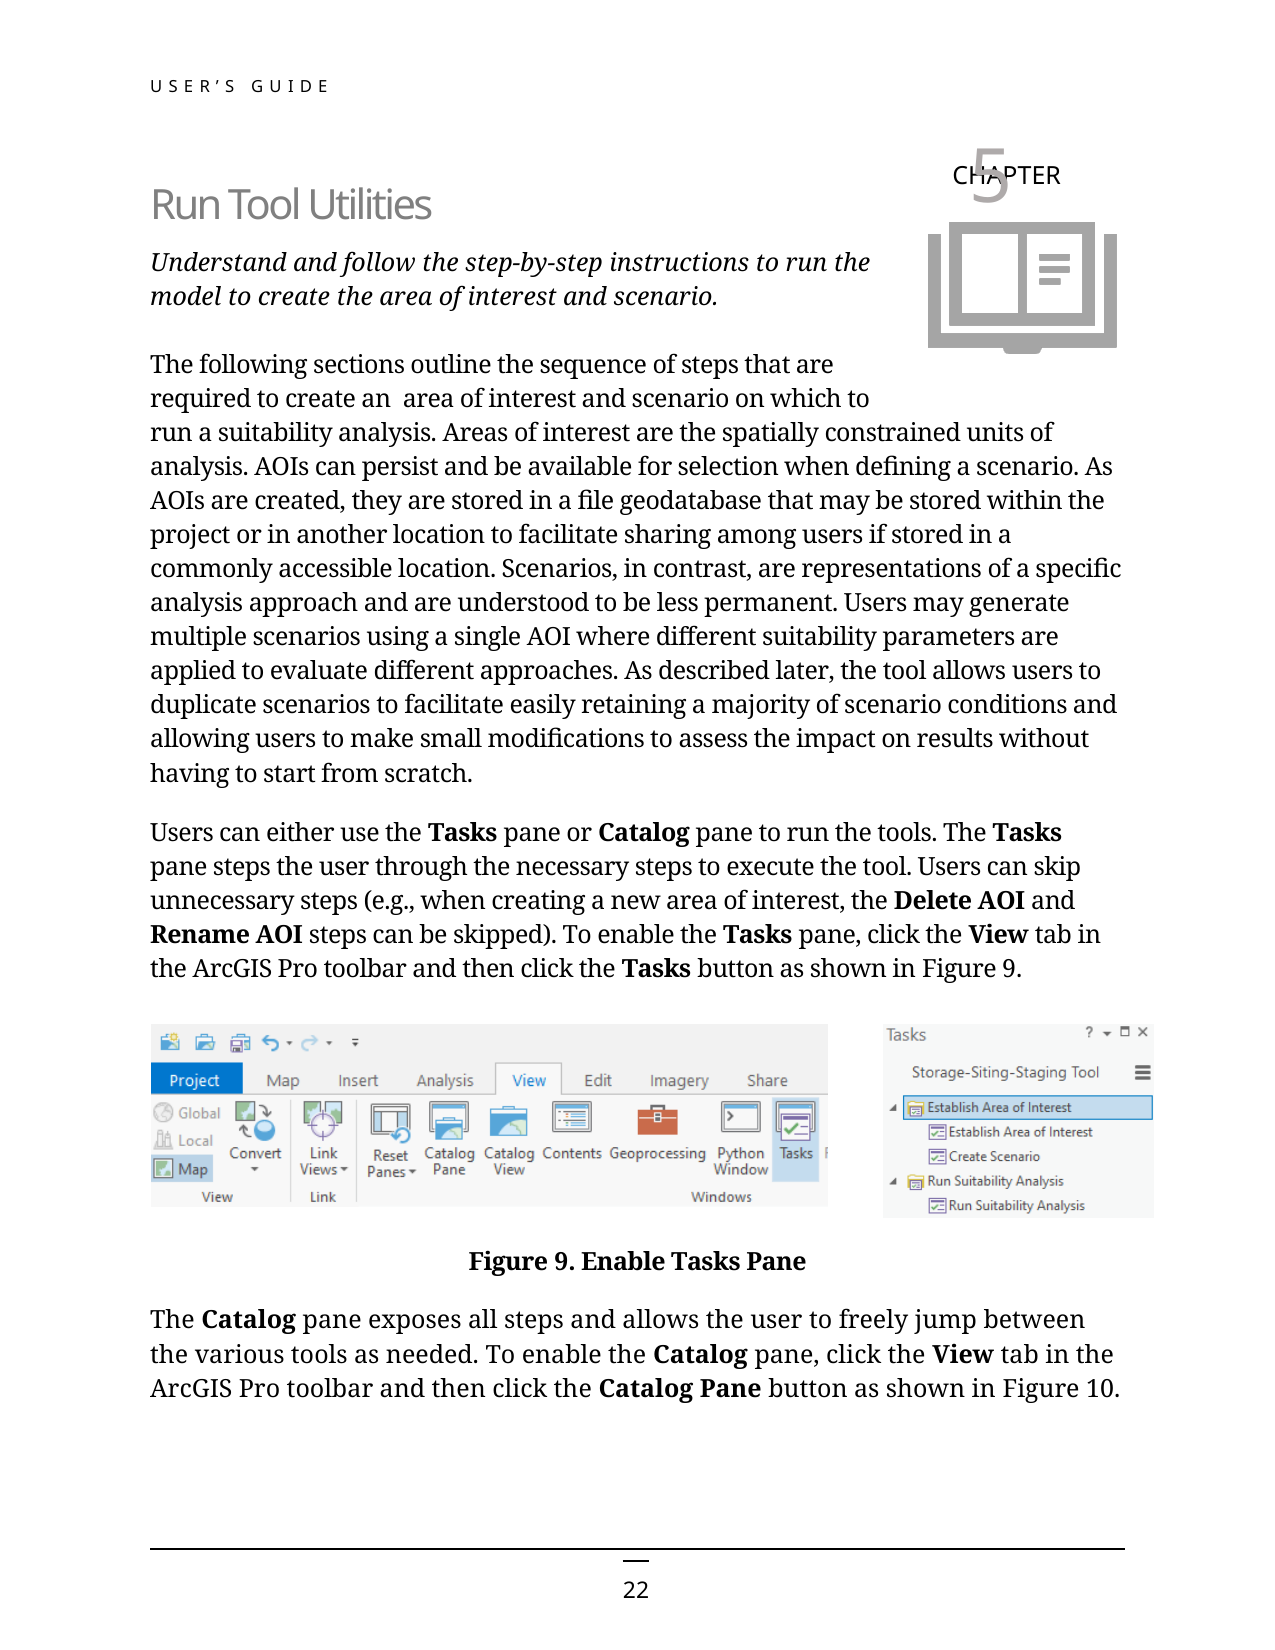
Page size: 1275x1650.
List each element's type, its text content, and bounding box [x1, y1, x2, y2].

subtitle Run Tool Utilities [150, 175, 1001, 232]
picture [883, 1024, 1154, 1218]
text Users can either use the Tasks pane or Catalog pane to run the tools. The Tasks pane steps the user through the necessary steps to execute the tool. Users can skip unnecessary steps (e.g., when creating a new area of interest, the Delete AOI and Rename AOI steps can be skipped). To enable the Tasks pane, click the View tab in the ArcGIS Pro toolbar and then click the Tasks button as shown in Figure 9. [150, 814, 1125, 1019]
picture [919, 189, 1125, 384]
text The following sections outline the sequence of steps that are required to create an area of interest and scenario on which to run a suitability analysis. Areas of interest are the spatially constrained units of analysis. AOIs can persist and be available for selection when defining a scenario. As AOIs are created, they are stored in a file geodatabase that may be stored within the project or in another location to facilitate sharing among users if stored in a commonly accessible location. Scenarios, in contrast, are representations of a specific analysis approach and are understood to be less permanent. Users may generate multiple scenarios using a single AOI where different suitability parameters are applied to evaluate different approaches. As described later, the tool allows users to duplicate scenarios to facilitate easily retaining a majority of scenario conditions and allowing users to make small modifications to assess the impact on results without having to start from scratch. [150, 346, 1125, 789]
picture [151, 1024, 828, 1207]
subtitle Run Tool Utilities [1007, 175, 1125, 189]
text The Catalog pane exposes all steps and allows the user to freely jump between the various tools as needed. To enable the Catalog pane, click the View tab in the ArcGIS Pro toolbar and then click the Catalog Pane button as shown in Figure 10. [150, 1302, 1125, 1404]
text Understand and follow the step-by-step instructions to run the model to create the area of interest and scenario. [150, 244, 919, 346]
